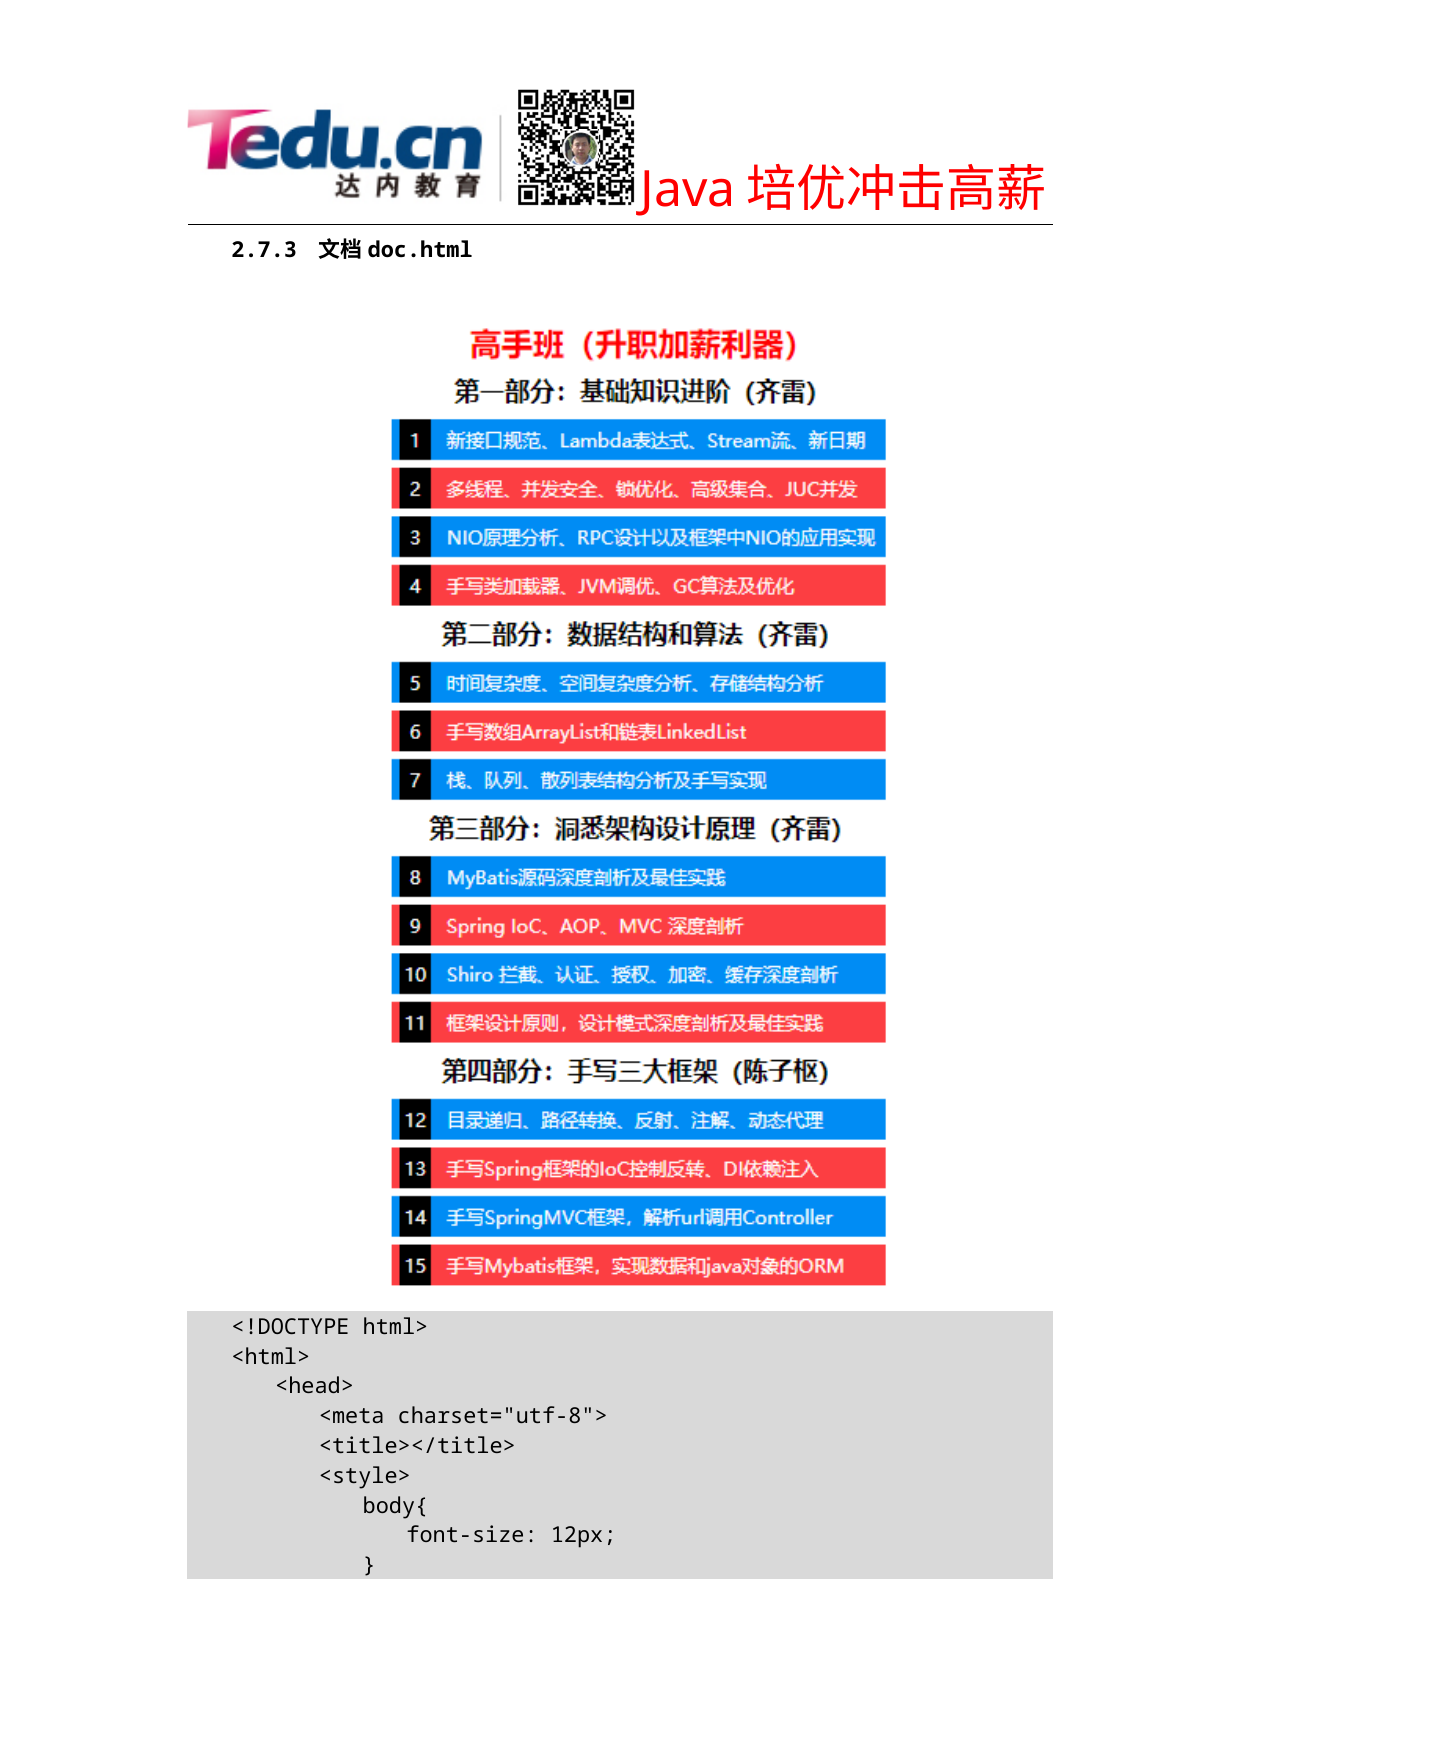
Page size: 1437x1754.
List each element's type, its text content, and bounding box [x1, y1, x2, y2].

text <meta charset="utf-8"> [187, 1400, 1053, 1430]
text <title></title> [187, 1430, 1053, 1460]
text } [187, 1549, 1053, 1579]
text body{ [187, 1489, 1053, 1519]
text <style> [187, 1460, 1053, 1489]
text <html> [187, 1341, 1053, 1370]
picture [516, 88, 636, 207]
picture [381, 313, 897, 1295]
text <head> [187, 1370, 1053, 1400]
picture [187, 103, 507, 207]
text font-size: 12px; [187, 1519, 1053, 1549]
text <!DOCTYPE html> [187, 1311, 1053, 1341]
subtitle 文档 doc.html [187, 232, 1053, 264]
